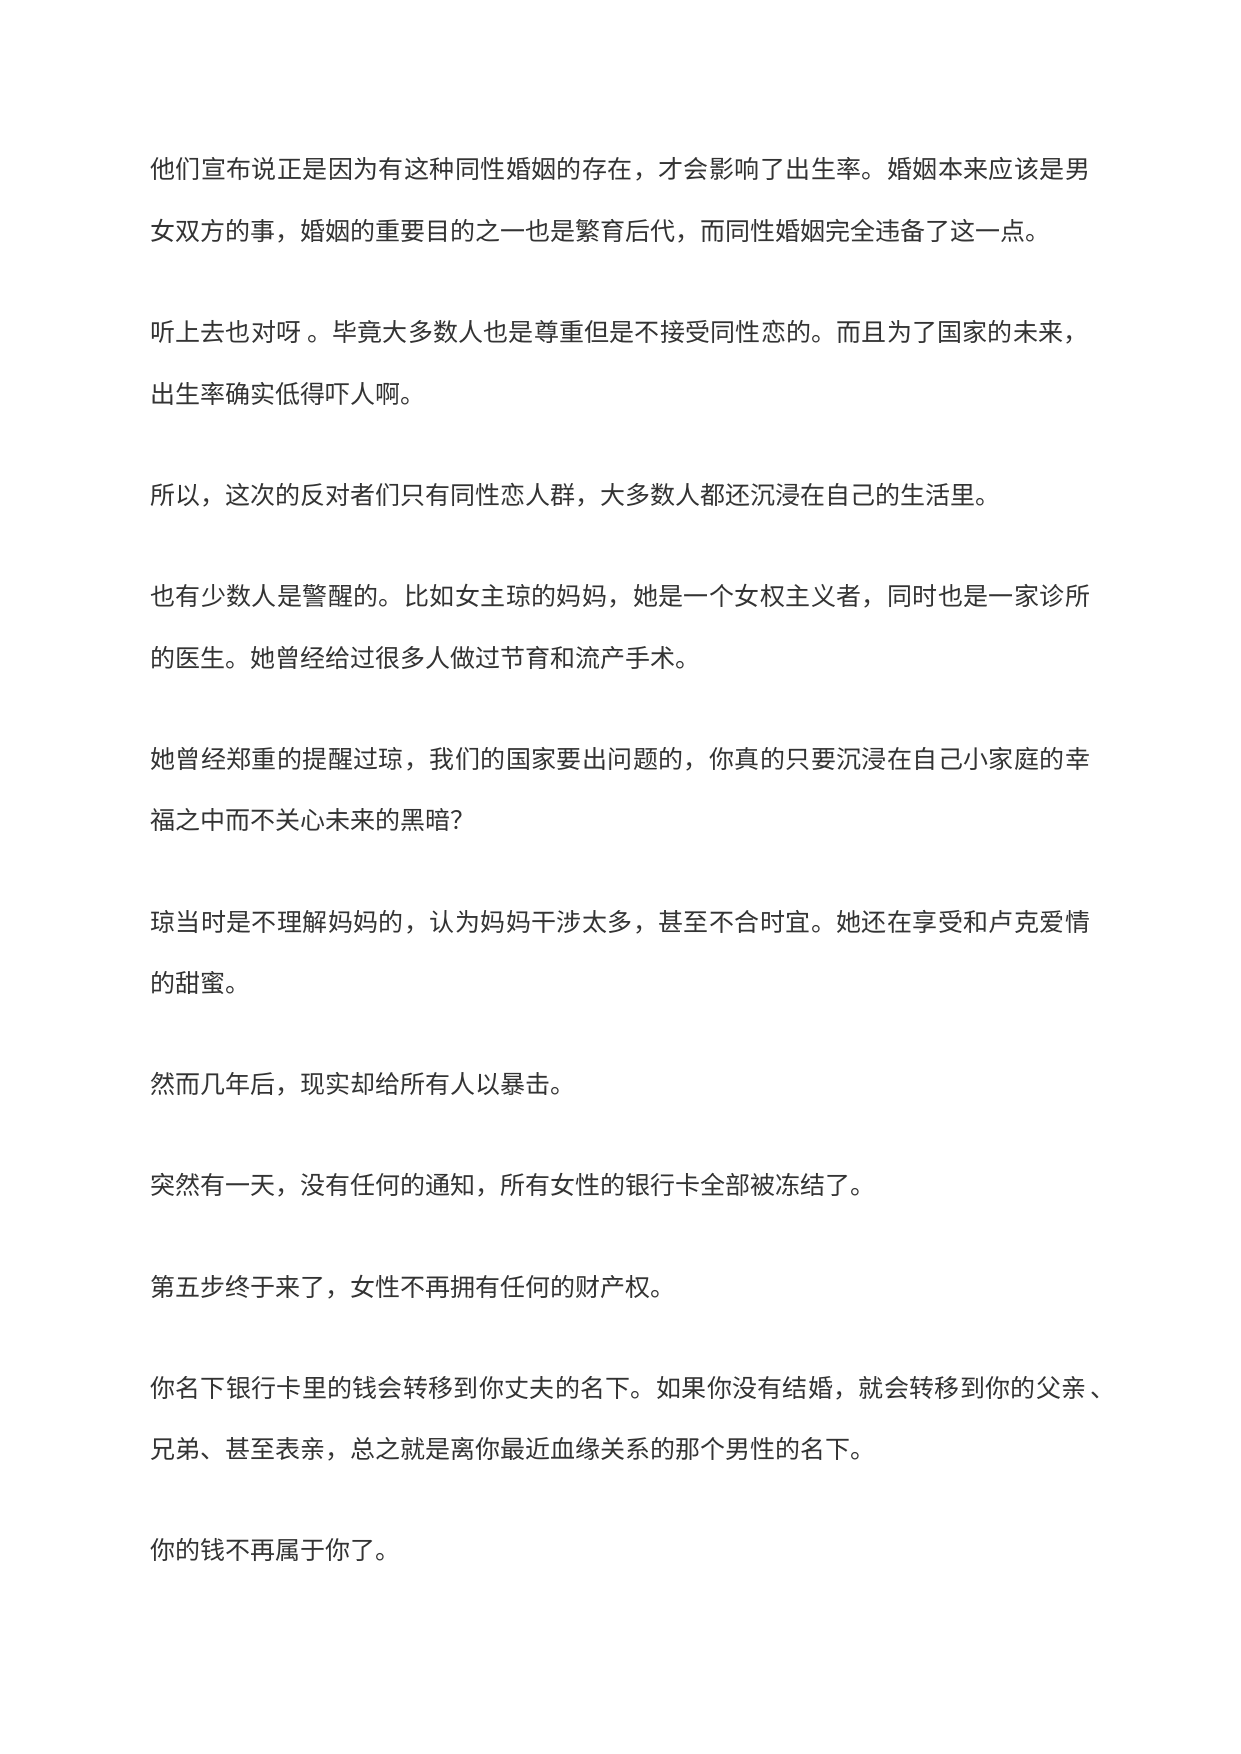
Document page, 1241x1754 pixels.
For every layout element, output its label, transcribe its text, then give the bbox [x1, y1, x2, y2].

text 你的钱不再属于你了。 [150, 1531, 1090, 1567]
text 第五步终于来了，女性不再拥有任何的财产权。 [150, 1267, 1090, 1303]
text 然而几年后，现实却给所有人以暴击。 [150, 1065, 1090, 1101]
text 他们宣布说正是因为有这种同性婚姻的存在，才会影响了出生率。婚姻本来应该是男女双方的事，婚姻的重要目的之一也是繁育后代，而同性婚姻完全违备了这一点。 [150, 150, 1090, 248]
text 她曾经郑重的提醒过琼，我们的国家要出问题的，你真的只要沉浸在自己小家庭的幸福之中而不关心未来的黑暗？ [150, 739, 1090, 837]
text 也有少数人是警醒的。比如女主琼的妈妈，她是一个女权主义者，同时也是一家诊所的医生。她曾经给过很多人做过节育和流产手术。 [150, 577, 1090, 674]
text 琼当时是不理解妈妈的，认为妈妈干涉太多，甚至不合时宜。她还在享受和卢克爱情的甜蜜。 [150, 902, 1090, 1000]
text 听上去也对呀 。毕竟大多数人也是尊重但是不接受同性恋的。而且为了国家的未来，出生率确实低得吓人啊。 [150, 313, 1090, 411]
text 你名下银行卡里的钱会转移到你丈夫的名下。如果你没有结婚，就会转移到你的父亲、兄弟、甚至表亲，总之就是离你最近血缘关系的那个男性的名下。 [150, 1368, 1090, 1466]
text 所以，这次的反对者们只有同性恋人群，大多数人都还沉浸在自己的生活里。 [150, 475, 1090, 512]
text 突然有一天，没有任何的通知，所有女性的银行卡全部被冻结了。 [150, 1166, 1090, 1202]
